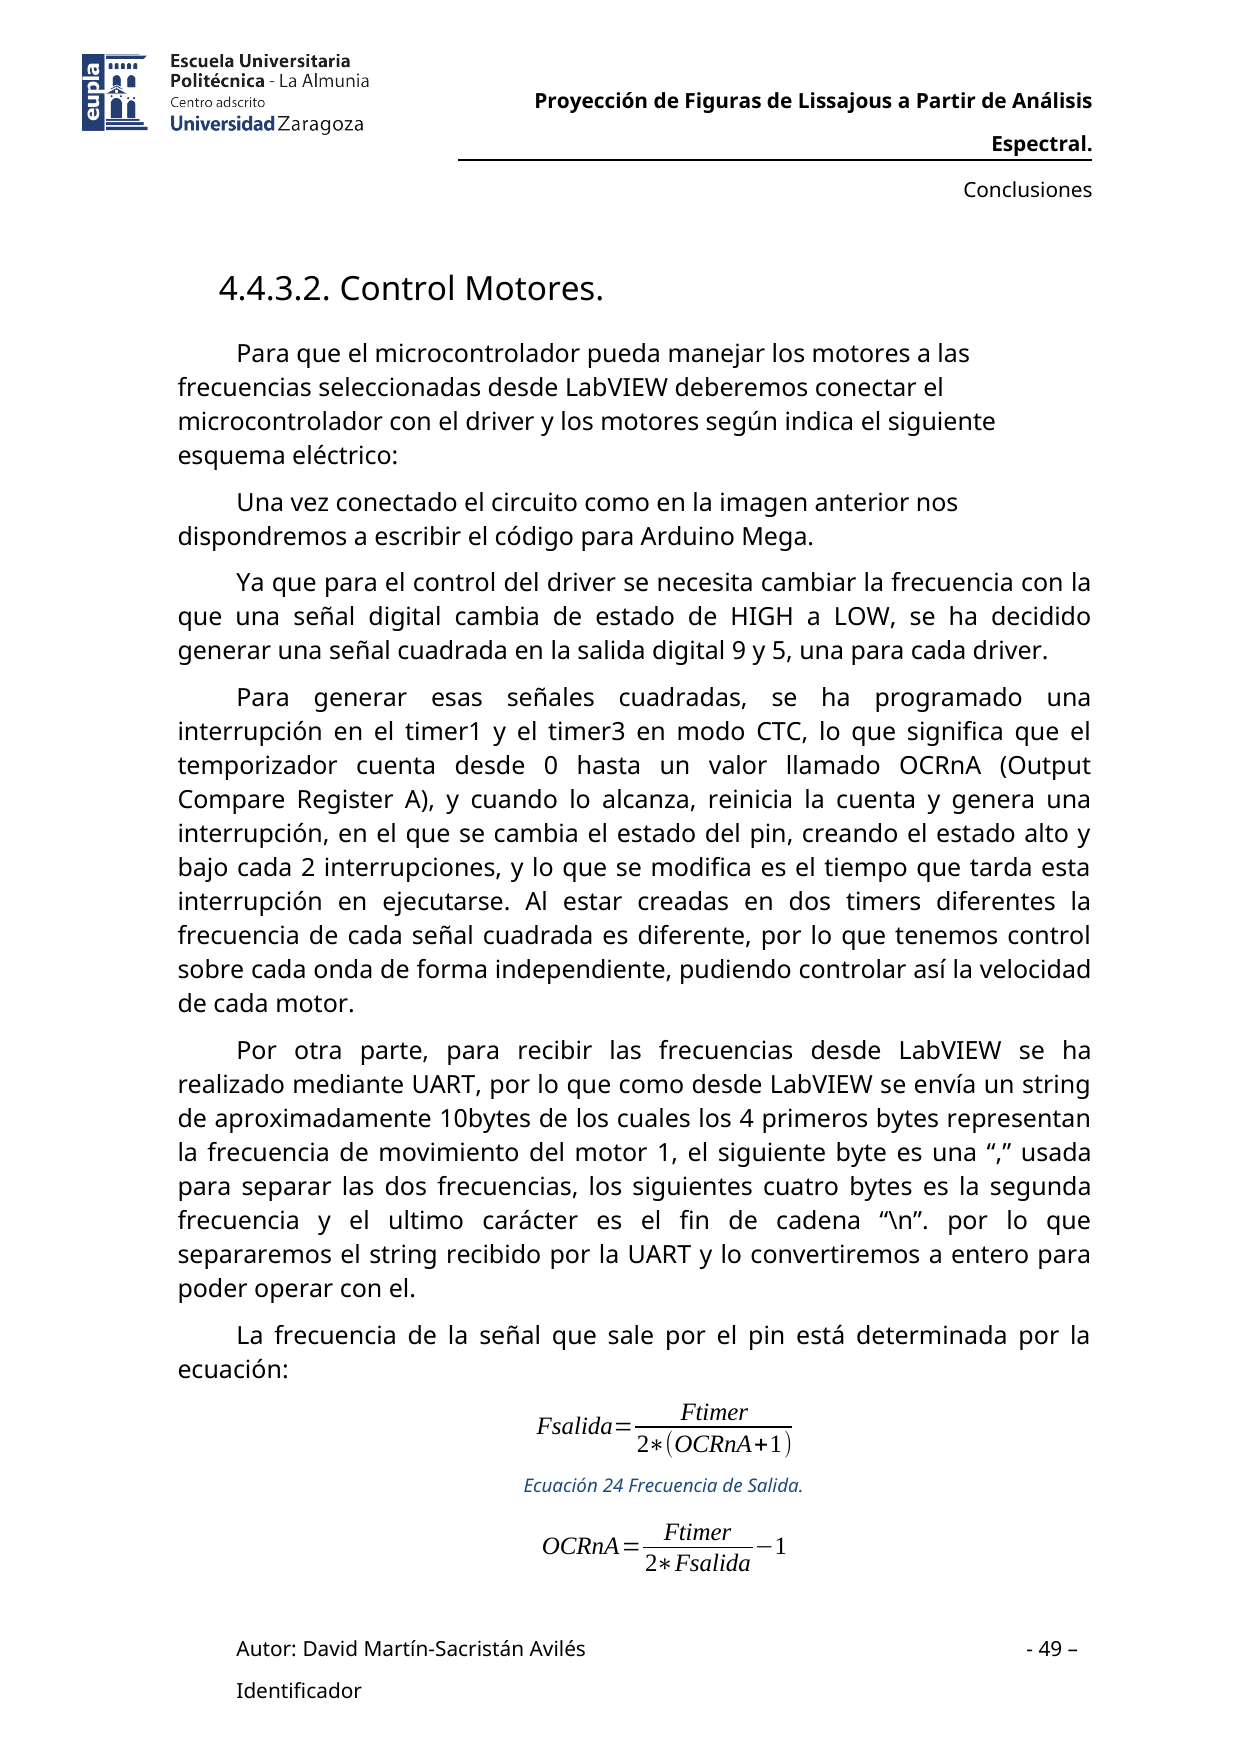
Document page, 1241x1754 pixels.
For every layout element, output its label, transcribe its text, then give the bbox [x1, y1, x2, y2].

text La frecuencia de la señal que sale por el pin está determinada por la ecuación: [177, 1318, 1092, 1386]
text Para generar esas señales cuadradas, se ha programado una interrupción en el timer1 y el timer3 en modo CTC, lo que significa que el temporizador cuenta desde 0 hasta un valor llamado OCRnA (Output Compare Register A), y cuando lo alcanza, reinicia la cuenta y genera una interrupción, en el que se cambia el estado del pin, creando el estado alto y bajo cada 2 interrupciones, y lo que se modifica es el tiempo que tarda esta interrupción en ejecutarse. Al estar creadas en dos timers diferentes la frecuencia de cada señal cuadrada es diferente, por lo que tenemos control sobre cada onda de forma independiente, pudiendo controlar así la velocidad de cada motor. [177, 679, 1092, 1020]
picture [82, 54, 370, 135]
text Para que el microcontrolador pueda manejar los motores a las frecuencias seleccionadas desde LabVIEW deberemos conectar el microcontrolador con el driver y los motores según indica el siguiente esquema eléctrico: [177, 336, 1092, 472]
text Ya que para el control del driver se necesita cambiar la frecuencia con la que una señal digital cambia de estado de HIGH a LOW, se ha decidido generar una señal cuadrada en la salida digital 9 y 5, una para cada driver. [177, 565, 1092, 667]
text Control Motores. [218, 265, 1092, 311]
text Una vez conectado el circuito como en la imagen anterior nos dispondremos a escribir el código para Arduino Mega. [177, 484, 1092, 552]
text Ecuación 24 Frecuencia de Salida. [177, 1472, 1092, 1498]
text Por otra parte, para recibir las frecuencias desde LabVIEW se ha realizado mediante UART, por lo que como desde LabVIEW se envía un string de aproximadamente 10bytes de los cuales los 4 primeros bytes representan la frecuencia de movimiento del motor 1, el siguiente byte es una “,” usada para separar las dos frecuencias, los siguientes cuatro bytes es la segunda frecuencia y el ultimo carácter es el fin de cadena “\n”. por lo que separaremos el string recibido por la UART y lo convertiremos a entero para poder operar con el. [177, 1033, 1092, 1305]
